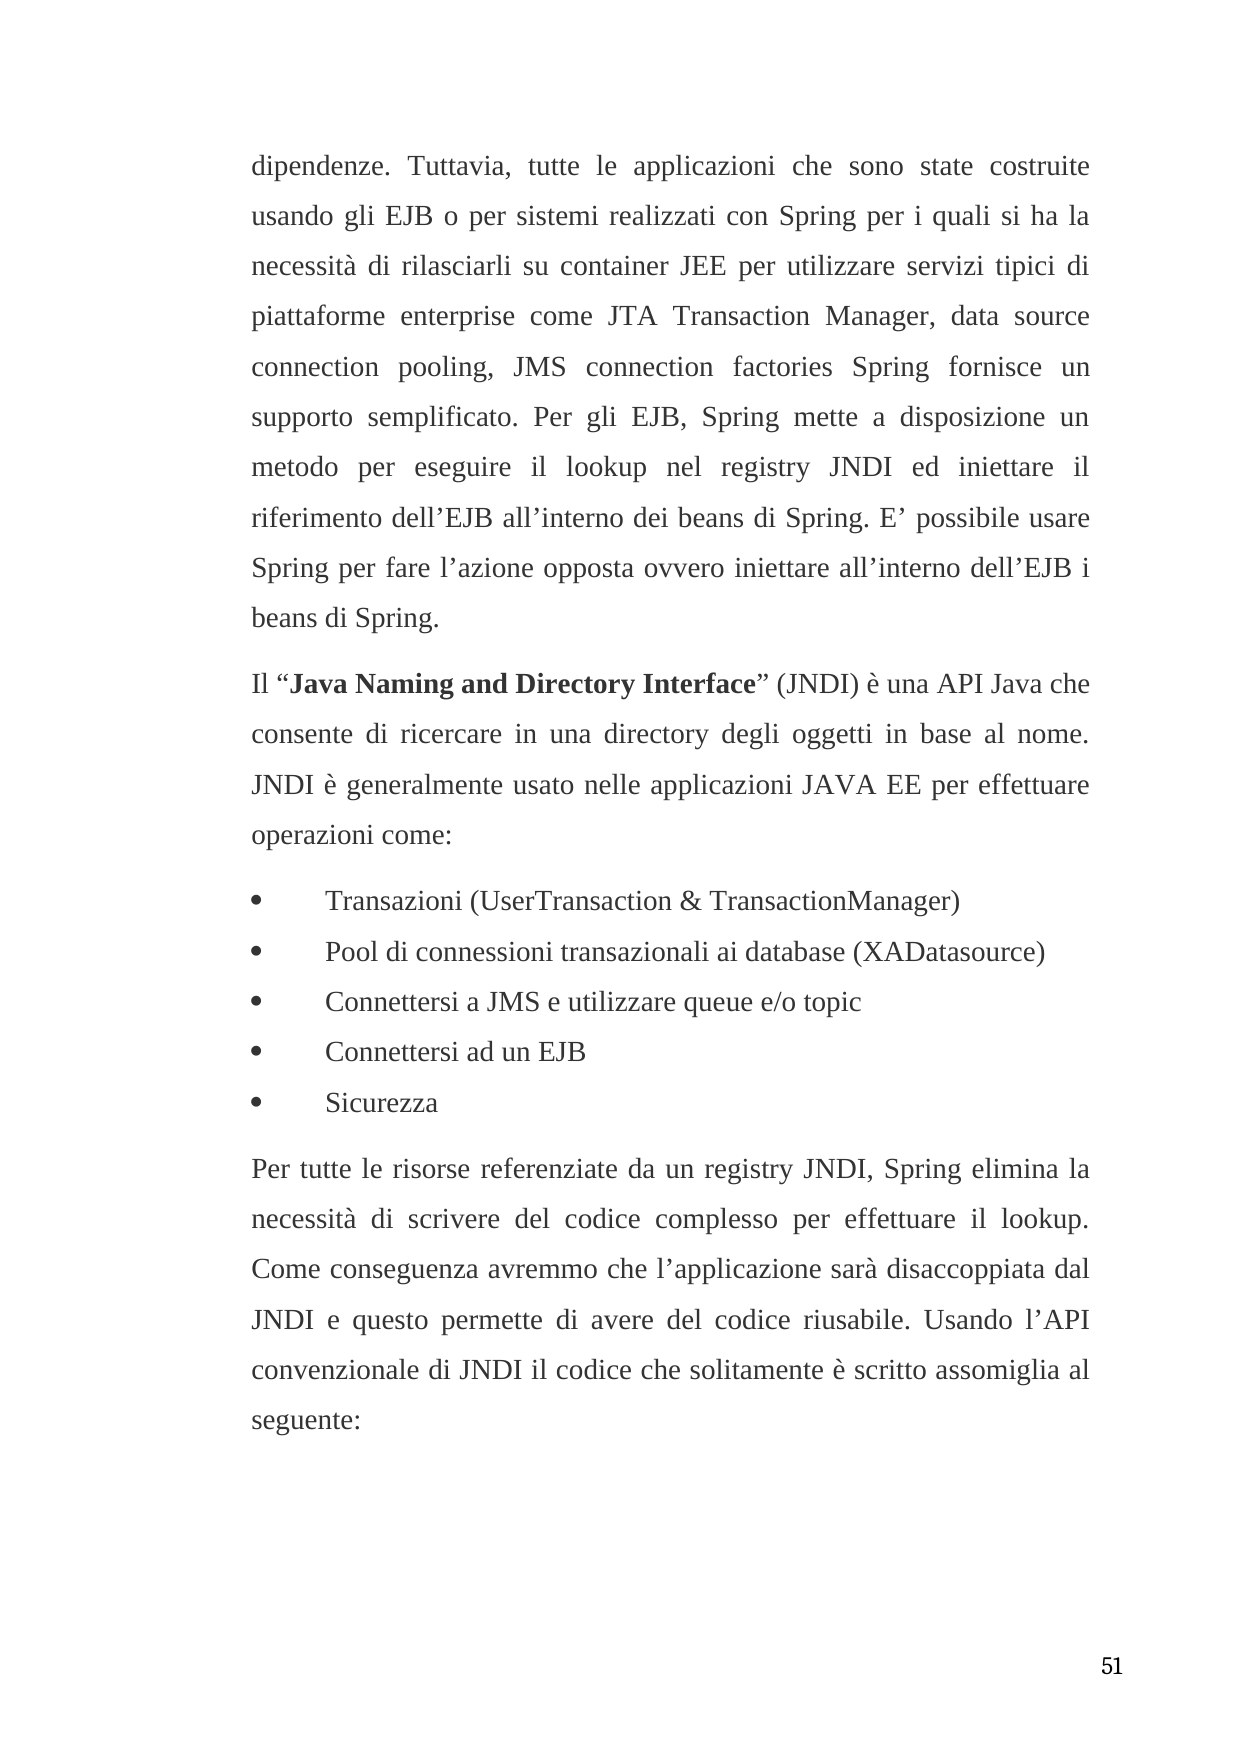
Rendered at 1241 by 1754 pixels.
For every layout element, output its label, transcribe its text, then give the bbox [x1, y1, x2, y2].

list Connettersi ad un EJB [251, 1034, 1091, 1068]
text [251, 148, 1091, 634]
list Connettersi a JMS e utilizzare queue e/o topic [251, 984, 1091, 1018]
text Per tutte le risorse referenziate da un registry JNDI, Spring elimina la necessità di scrivere del codice complesso per effettuare il lookup. Come conseguenza avremmo che l’applicazione sarà disaccoppiata dal JNDI e questo permette di avere del codice riusabile. Usando l’API convenzionale di JNDI il codice che solitamente è scritto assomiglia al seguente: [251, 1151, 1091, 1436]
list Pool di connessioni transazionali ai database (XADatasource) [251, 934, 1091, 967]
text Il “Java Naming and Directory Interface” (JNDI) è una API Java che consente di ricercare in una directory degli oggetti in base al nome. JNDI è generalmente usato nelle applicazioni JAVA EE per effettuare operazioni come: [251, 666, 1091, 851]
list Sicurezza [251, 1085, 1091, 1118]
list Transazioni (UserTransaction & TransactionManager) [251, 883, 1091, 917]
